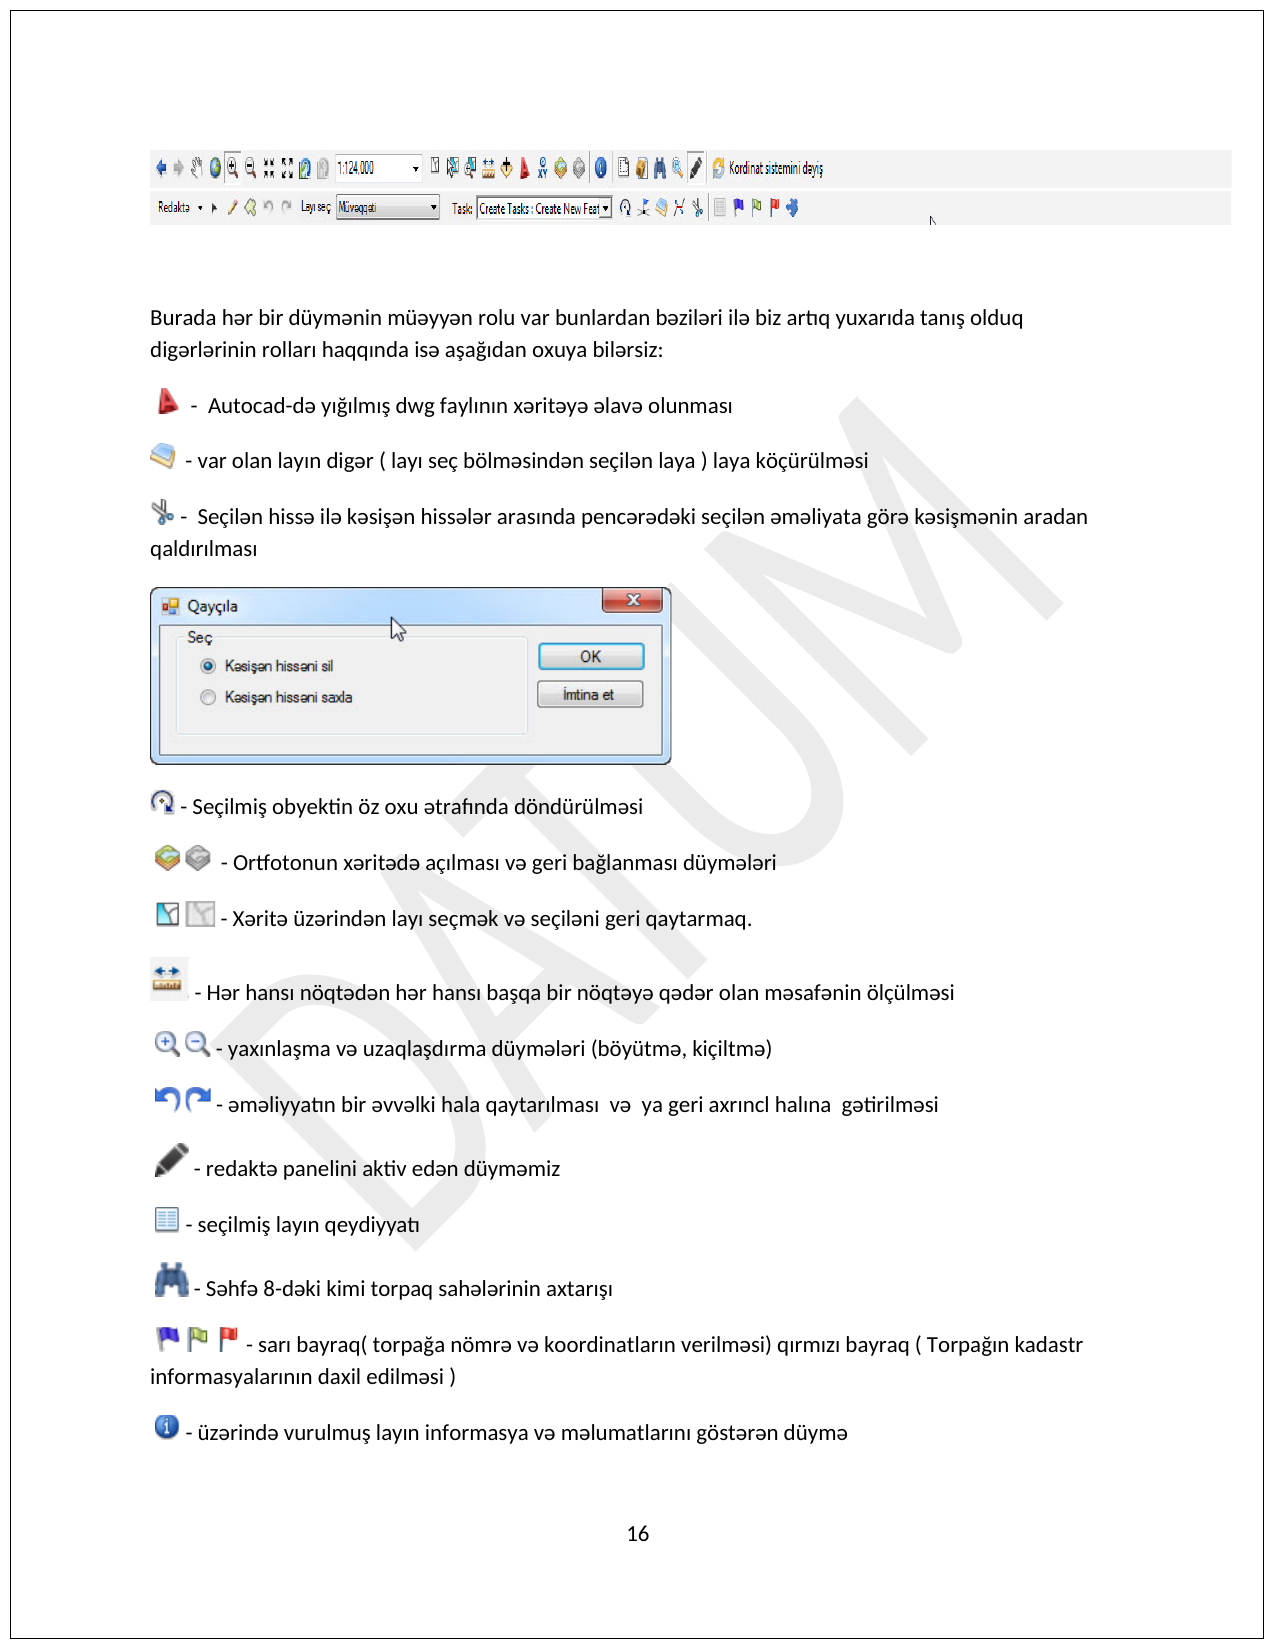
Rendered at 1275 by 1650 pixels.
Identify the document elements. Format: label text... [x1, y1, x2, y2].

text - üzərində vurulmuş layın informasya və məlumatlarını göstərən düymə [150, 1415, 1125, 1446]
text - seçilmiş layın qeydiyyatı [150, 1207, 1125, 1238]
picture [215, 1327, 241, 1352]
text - sarı bayraq( torpağa nömrə və koordinatların verilməsi) qırmızı bayraq ( Torpağın kadastr informasyalarının daxil edilməsi ) [150, 1327, 1125, 1390]
picture [155, 1262, 189, 1297]
picture [150, 191, 1231, 225]
text - redaktə panelini aktiv edən düyməmiz [150, 1143, 1125, 1182]
text - Seçilmiş obyektin öz oxu ətrafında döndürülməsi [150, 790, 1125, 821]
picture [155, 1415, 181, 1440]
text Burada hər bir düymənin müəyyən rolu var bunlardan bəziləri ilə biz artıq yuxarıda tanış olduq digərlərinin rolları haqqında isə aşağıdan oxuya bilərsiz: [150, 303, 1125, 363]
picture [155, 901, 181, 927]
picture [155, 388, 181, 414]
picture [150, 150, 1232, 188]
picture [155, 1143, 189, 1177]
picture [155, 1087, 181, 1113]
picture [150, 443, 175, 469]
text - Hər hansı nöqtədən hər hansı başqa bir nöqtəyə qədər olan məsafənin ölçülməsi [150, 957, 1125, 1006]
text - Ortfotonun xəritədə açılması və geri bağlanması düymələri [150, 846, 1125, 876]
picture [185, 845, 211, 871]
picture [155, 1327, 181, 1352]
text - Xəritə üzərindən layı seçmək və seçiləni geri qaytarmaq. [150, 901, 1125, 932]
text - əməliyyatın bir əvvəlki hala qaytarılması və ya geri axrıncl halına gətirilməsi [150, 1087, 1125, 1118]
picture [150, 499, 175, 525]
picture [155, 1207, 181, 1233]
picture [185, 1087, 211, 1113]
text - Səhfə 8-dəki kimi torpaq sahələrinin axtarışı [150, 1263, 1125, 1302]
picture [185, 901, 216, 927]
picture [185, 1327, 211, 1352]
picture [155, 1031, 181, 1057]
picture [150, 587, 672, 765]
picture [150, 789, 175, 815]
picture [185, 1031, 211, 1057]
text - Seçilən hissə ilə kəsişən hissələr arasında pencərədəki seçilən əməliyata görə kəsişmənin aradan qaldırılması [150, 500, 1125, 563]
text - yaxınlaşma və uzaqlaşdırma düymələri (böyütmə, kiçiltmə) [150, 1031, 1125, 1062]
text - var olan layın digər ( layı seç bölməsindən seçilən laya ) laya köçürülməsi [150, 444, 1125, 475]
text - Autocad-də yığılmış dwg faylının xəritəyə əlavə olunması [150, 388, 1125, 419]
picture [155, 845, 181, 871]
picture [150, 957, 189, 1001]
